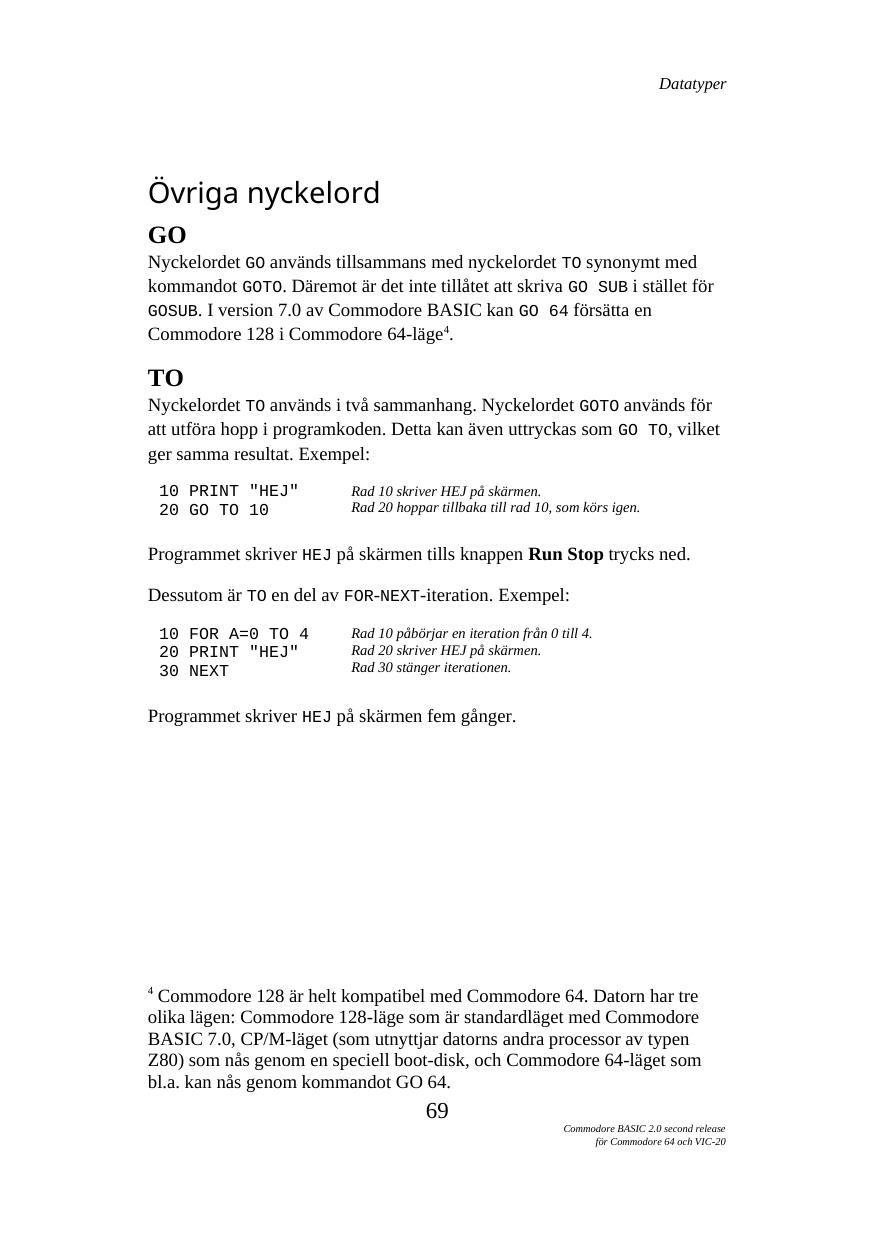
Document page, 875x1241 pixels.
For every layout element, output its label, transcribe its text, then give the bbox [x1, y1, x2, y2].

subtitle GO [148, 220, 726, 248]
text Dessutom är TO en del av FOR-NEXT-iteration. Exempel: [148, 584, 726, 607]
table_header 10 PRINT "HEJ" 20 GO TO 10 [148, 483, 340, 520]
table_header Rad 10 påbörjar en iteration från 0 till 4. Rad 20 skriver HEJ på skärmen. Rad 30 stänger iterationen. [340, 625, 726, 682]
text Programmet skriver HEJ på skärmen tills knappen Run Stop trycks ned. [148, 520, 726, 566]
text Programmet skriver HEJ på skärmen fem gånger. [148, 682, 726, 727]
subtitle TO [148, 363, 726, 392]
table_header 10 FOR A=0 TO 4 20 PRINT "HEJ" 30 NEXT [148, 625, 340, 682]
text Nyckelordet TO används i två sammanhang. Nyckelordet GOTO används för att utföra hopp i programkoden. Detta kan även uttryckas som GO TO, vilket ger samma resultat. Exempel: [148, 394, 726, 464]
table_header Rad 10 skriver HEJ på skärmen. Rad 20 hoppar tillbaka till rad 10, som körs igen. [340, 483, 726, 520]
subtitle Övriga nyckelord [148, 173, 726, 212]
text Nyckelordet GO används tillsammans med nyckelordet TO synonymt med kommandot GOTO. Däremot är det inte tillåtet att skriva GO SUB i stället för GOSUB. I version 7.0 av Commodore BASIC kan GO 64 försätta en Commodore 128 i Commodore 64-läge. [148, 251, 726, 345]
